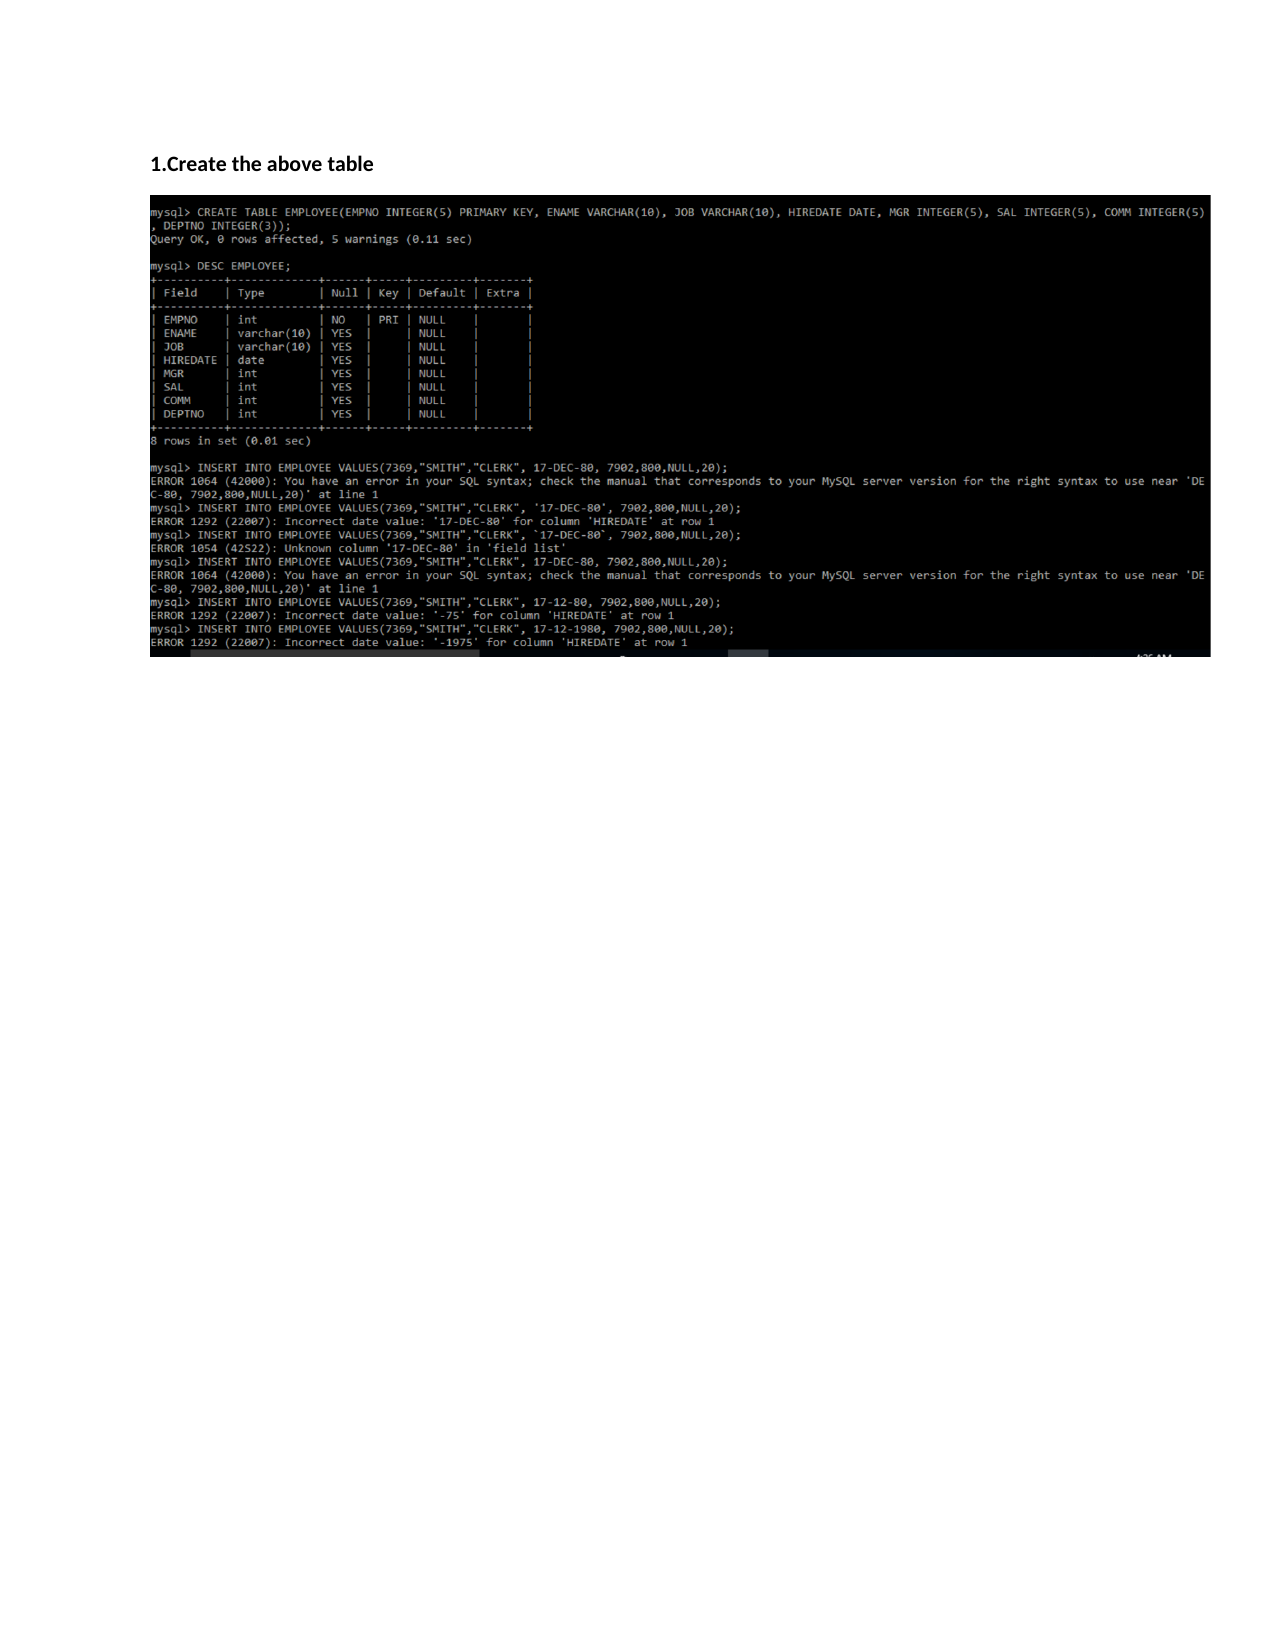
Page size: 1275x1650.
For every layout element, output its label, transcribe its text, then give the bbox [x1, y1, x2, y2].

picture [150, 195, 1211, 657]
text 1.Create the above table [150, 150, 1125, 177]
